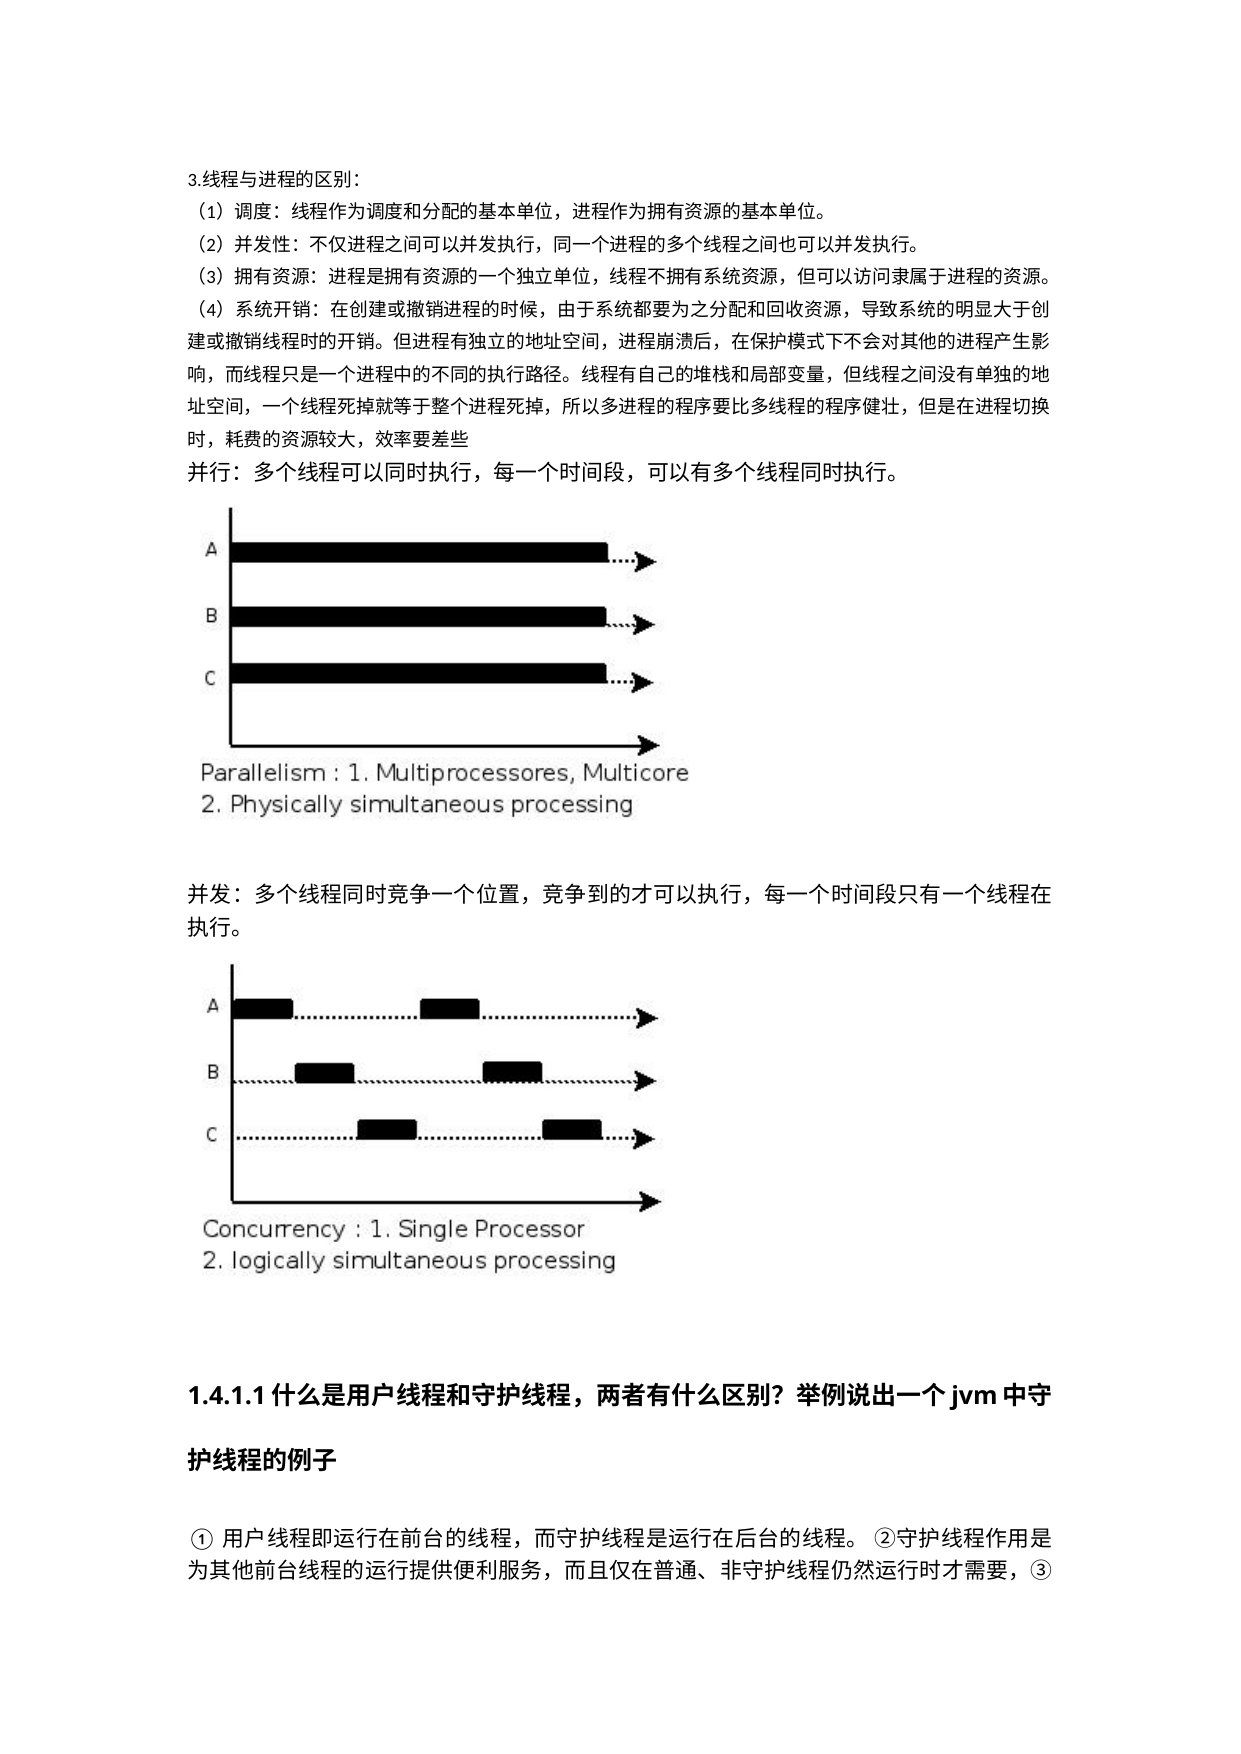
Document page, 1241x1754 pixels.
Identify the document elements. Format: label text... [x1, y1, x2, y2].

text （2）并发性：不仅进程之间可以并发执行，同一个进程的多个线程之间也可以并发执行。 [187, 227, 1053, 259]
text 3.线程与进程的区别： [187, 162, 1053, 194]
text （4）系统开销：在创建或撤销进程的时候，由于系统都要为之分配和回收资源，导致系统的明显大于创建或撤销线程时的开销。但进程有独立的地址空间，进程崩溃后，在保护模式下不会对其他的进程产生影响，而线程只是一个进程中的不同的执行路径。线程有自己的堆栈和局部变量，但线程之间没有单独的地址空间，一个线程死掉就等于整个进程死掉，所以多进程的程序要比多线程的程序健壮，但是在进程切换时，耗费的资源较大，效率要差些 [187, 292, 1053, 454]
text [187, 1520, 1053, 1585]
text 并行：多个线程可以同时执行，每一个时间段，可以有多个线程同时执行。 [187, 454, 1053, 487]
text （1）调度：线程作为调度和分配的基本单位，进程作为拥有资源的基本单位。 [187, 194, 1053, 227]
picture [187, 487, 707, 847]
picture [187, 942, 685, 1300]
text 并发：多个线程同时竞争一个位置，竞争到的才可以执行，每一个时间段只有一个线程在执行。 [187, 877, 1053, 942]
subtitle 1.4.1.1什么是用户线程和守护线程，两者有什么区别？举例说出一个jvm中守护线程的例子 [187, 1361, 1053, 1491]
text （3）拥有资源：进程是拥有资源的一个独立单位，线程不拥有系统资源，但可以访问隶属于进程的资源。 [187, 259, 1053, 292]
